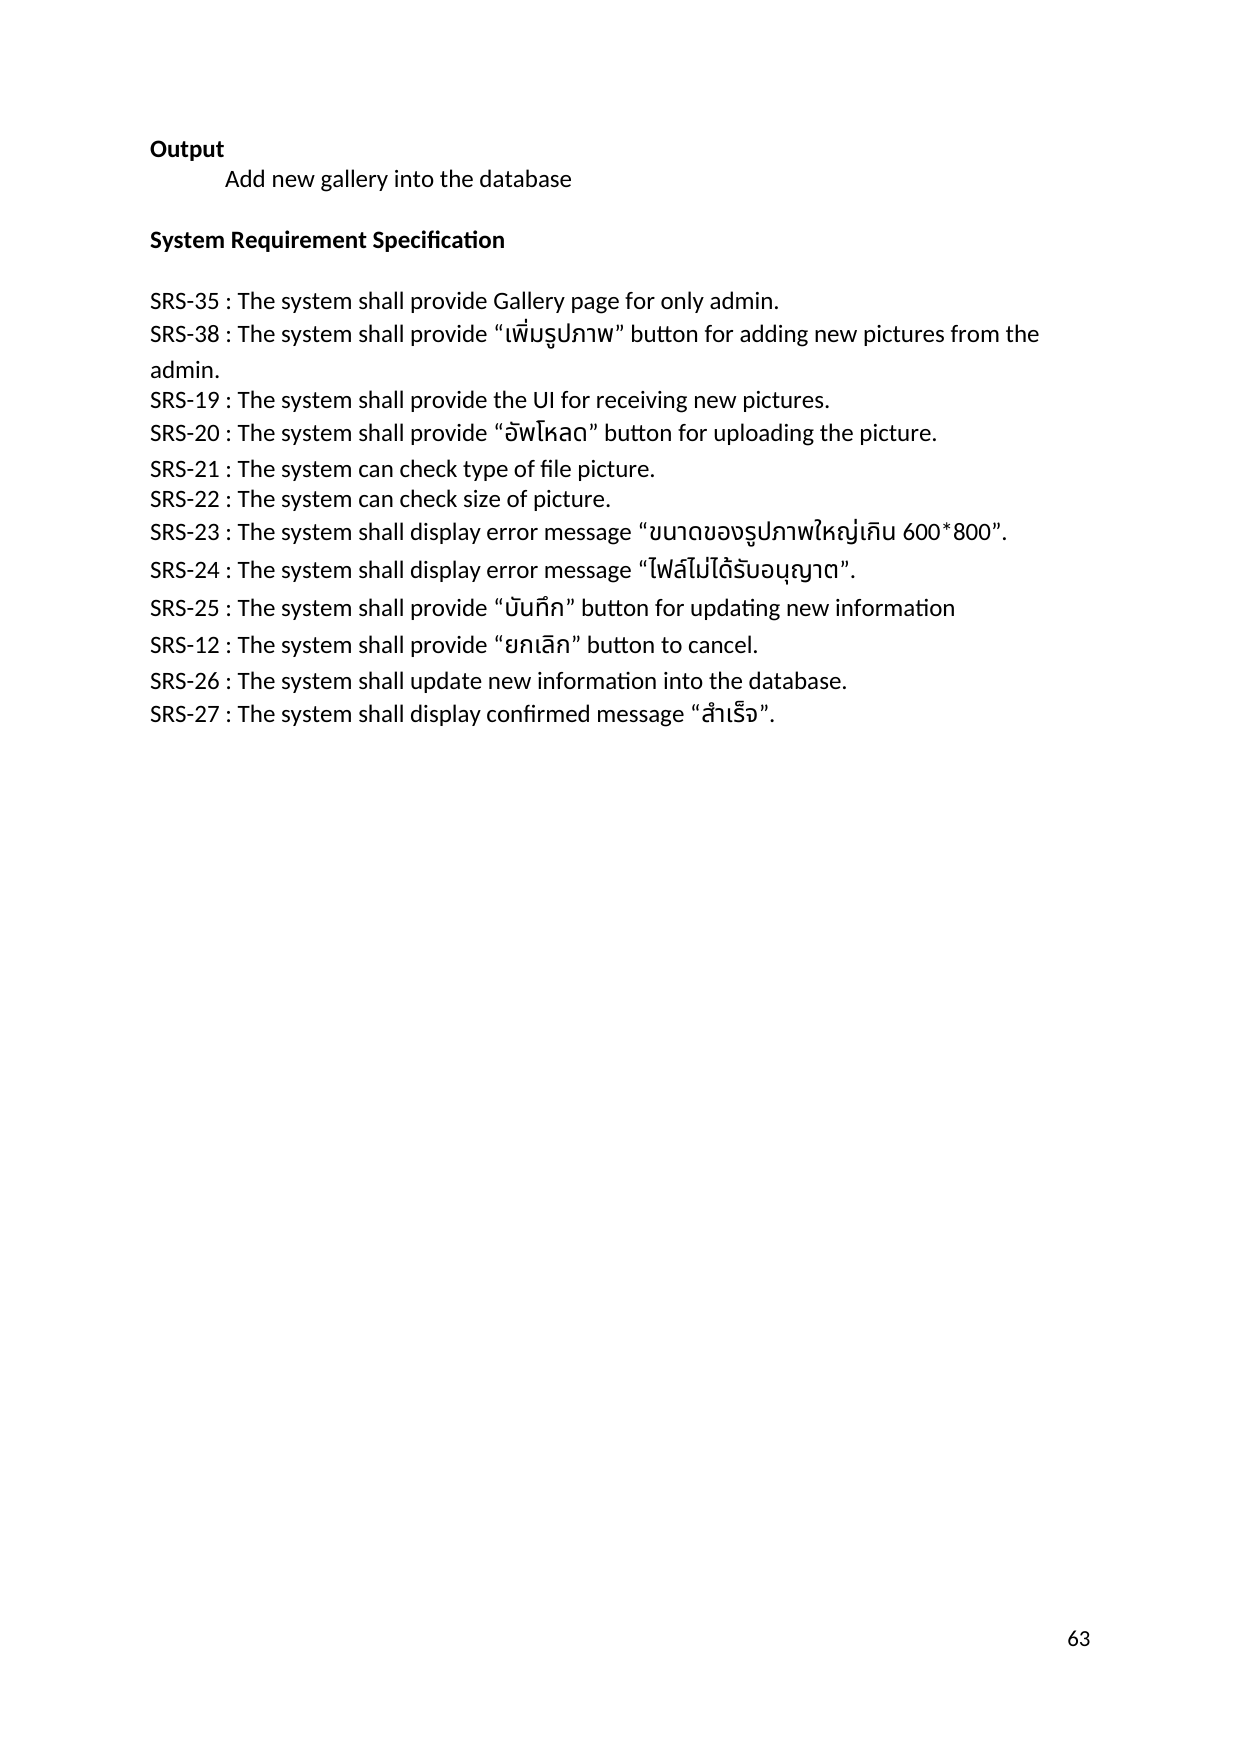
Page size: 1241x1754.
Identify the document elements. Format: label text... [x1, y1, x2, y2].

text SRS-19 : The system shall provide the UI for receiving new pictures. [150, 384, 1090, 415]
text Add new gallery into the database [150, 163, 1090, 194]
text SRS-20 : The system shall provide “อัพโหลด” button for uploading the picture. [150, 415, 1090, 453]
text SRS-23 : The system shall display error message “ขนาดของรูปภาพใหญ่เกิน 600*800”. [150, 514, 1090, 552]
text SRS-22 : The system can check size of picture. [150, 483, 1090, 514]
text SRS-35 : The system shall provide Gallery page for only admin. [150, 286, 1090, 316]
text System Requirement Specification [150, 224, 1090, 255]
text SRS-38 : The system shall provide “เพิ่มรูปภาพ” button for adding new pictures from the admin. [150, 316, 1090, 384]
text SRS-26 : The system shall update new information into the database. [150, 665, 1090, 696]
text SRS-25 : The system shall provide “บันทึก” button for updating new information [150, 589, 1090, 627]
text SRS-21 : The system can check type of file picture. [150, 453, 1090, 483]
text SRS-24 : The system shall display error message “ไฟล์ไม่ได้รับอนุญาต”. [150, 552, 1090, 589]
text SRS-27 : The system shall display confirmed message “สำเร็จ”. [150, 696, 1090, 733]
text Output [150, 133, 1090, 163]
text SRS-12 : The system shall provide “ยกเลิก” button to cancel. [150, 627, 1090, 665]
